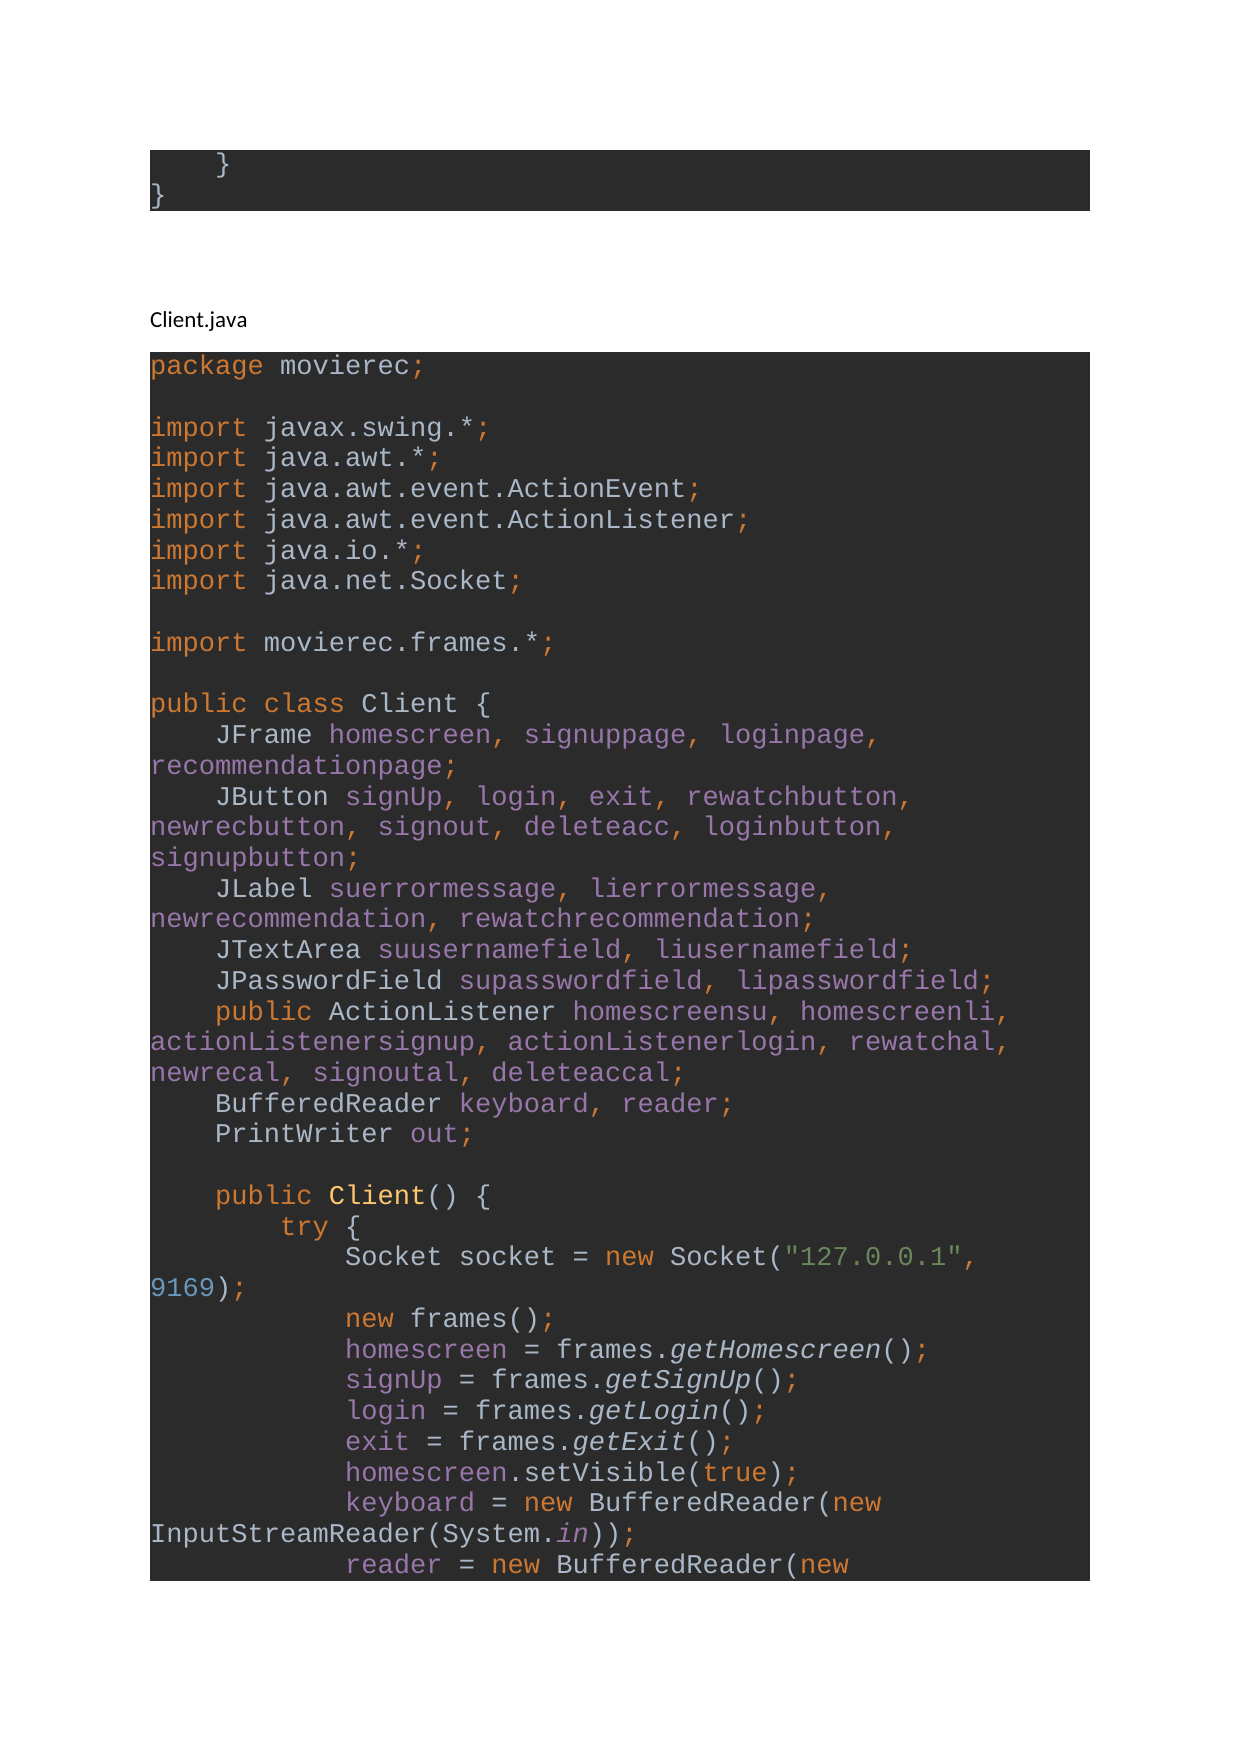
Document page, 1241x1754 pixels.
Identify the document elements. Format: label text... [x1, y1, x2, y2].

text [150, 352, 1090, 1581]
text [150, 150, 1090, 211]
text Client.java [150, 305, 1090, 333]
